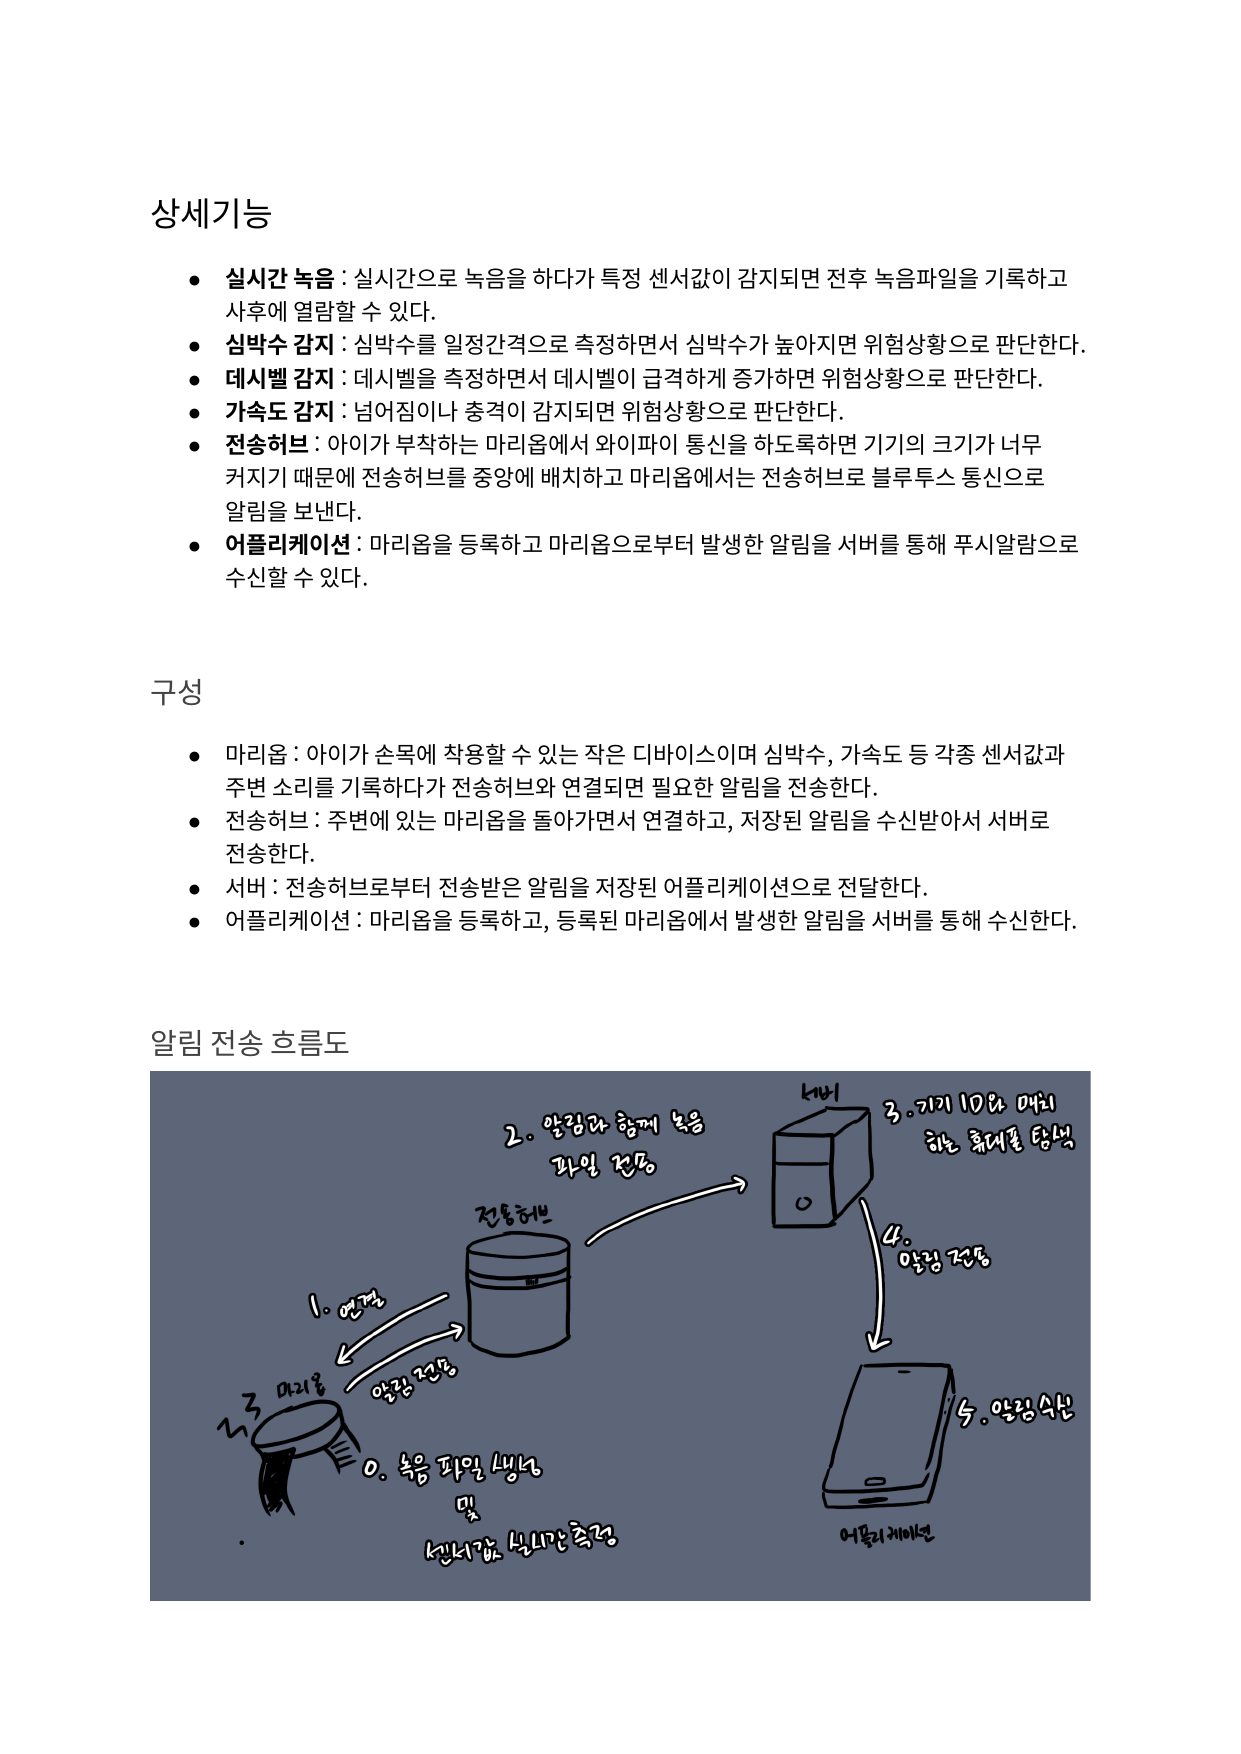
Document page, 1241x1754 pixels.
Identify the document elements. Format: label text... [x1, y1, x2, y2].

subtitle 알림 전송 흐름도 [150, 1021, 1090, 1063]
list 마리옵 : 아이가 손목에 착용할 수 있는 작은 디바이스이며 심박수, 가속도 등 각종 센서값과 주변 소리를 기록하다가 전송허브와 연결되면 필요한 알림을 전송한다. [187, 737, 1090, 803]
subtitle 상세기능 [150, 187, 1090, 236]
subtitle 구성 [150, 669, 1090, 712]
list 어플리케이션 : 마리옵을 등록하고, 등록된 마리옵에서 발생한 알림을 서버를 통해 수신한다. [187, 903, 1090, 936]
list 어플리케이션 : 마리옵을 등록하고 마리옵으로부터 발생한 알림을 서버를 통해 푸시알람으로 수신할 수 있다. [187, 527, 1090, 593]
list 데시벨 감지 : 데시벨을 측정하면서 데시벨이 급격하게 증가하면 위험상황으로 판단한다. [187, 360, 1090, 394]
list 전송허브 : 주변에 있는 마리옵을 돌아가면서 연결하고, 저장된 알림을 수신받아서 서버로 전송한다. [187, 803, 1090, 869]
list 심박수 감지 : 심박수를 일정간격으로 측정하면서 심박수가 높아지면 위험상황으로 판단한다. [187, 327, 1090, 360]
picture [150, 1071, 1091, 1601]
list 가속도 감지 : 넘어짐이나 충격이 감지되면 위험상황으로 판단한다. [187, 394, 1090, 427]
list 전송허브 : 아이가 부착하는 마리옵에서 와이파이 통신을 하도록하면 기기의 크기가 너무 커지기 때문에 전송허브를 중앙에 배치하고 마리옵에서는 전송허브로 블루투스 통신으로 알림을 보낸다. [187, 427, 1090, 527]
list 서버 : 전송허브로부터 전송받은 알림을 저장된 어플리케이션으로 전달한다. [187, 869, 1090, 903]
list 실시간 녹음 : 실시간으로 녹음을 하다가 특정 센서값이 감지되면 전후 녹음파일을 기록하고 사후에 열람할 수 있다. [187, 261, 1090, 327]
